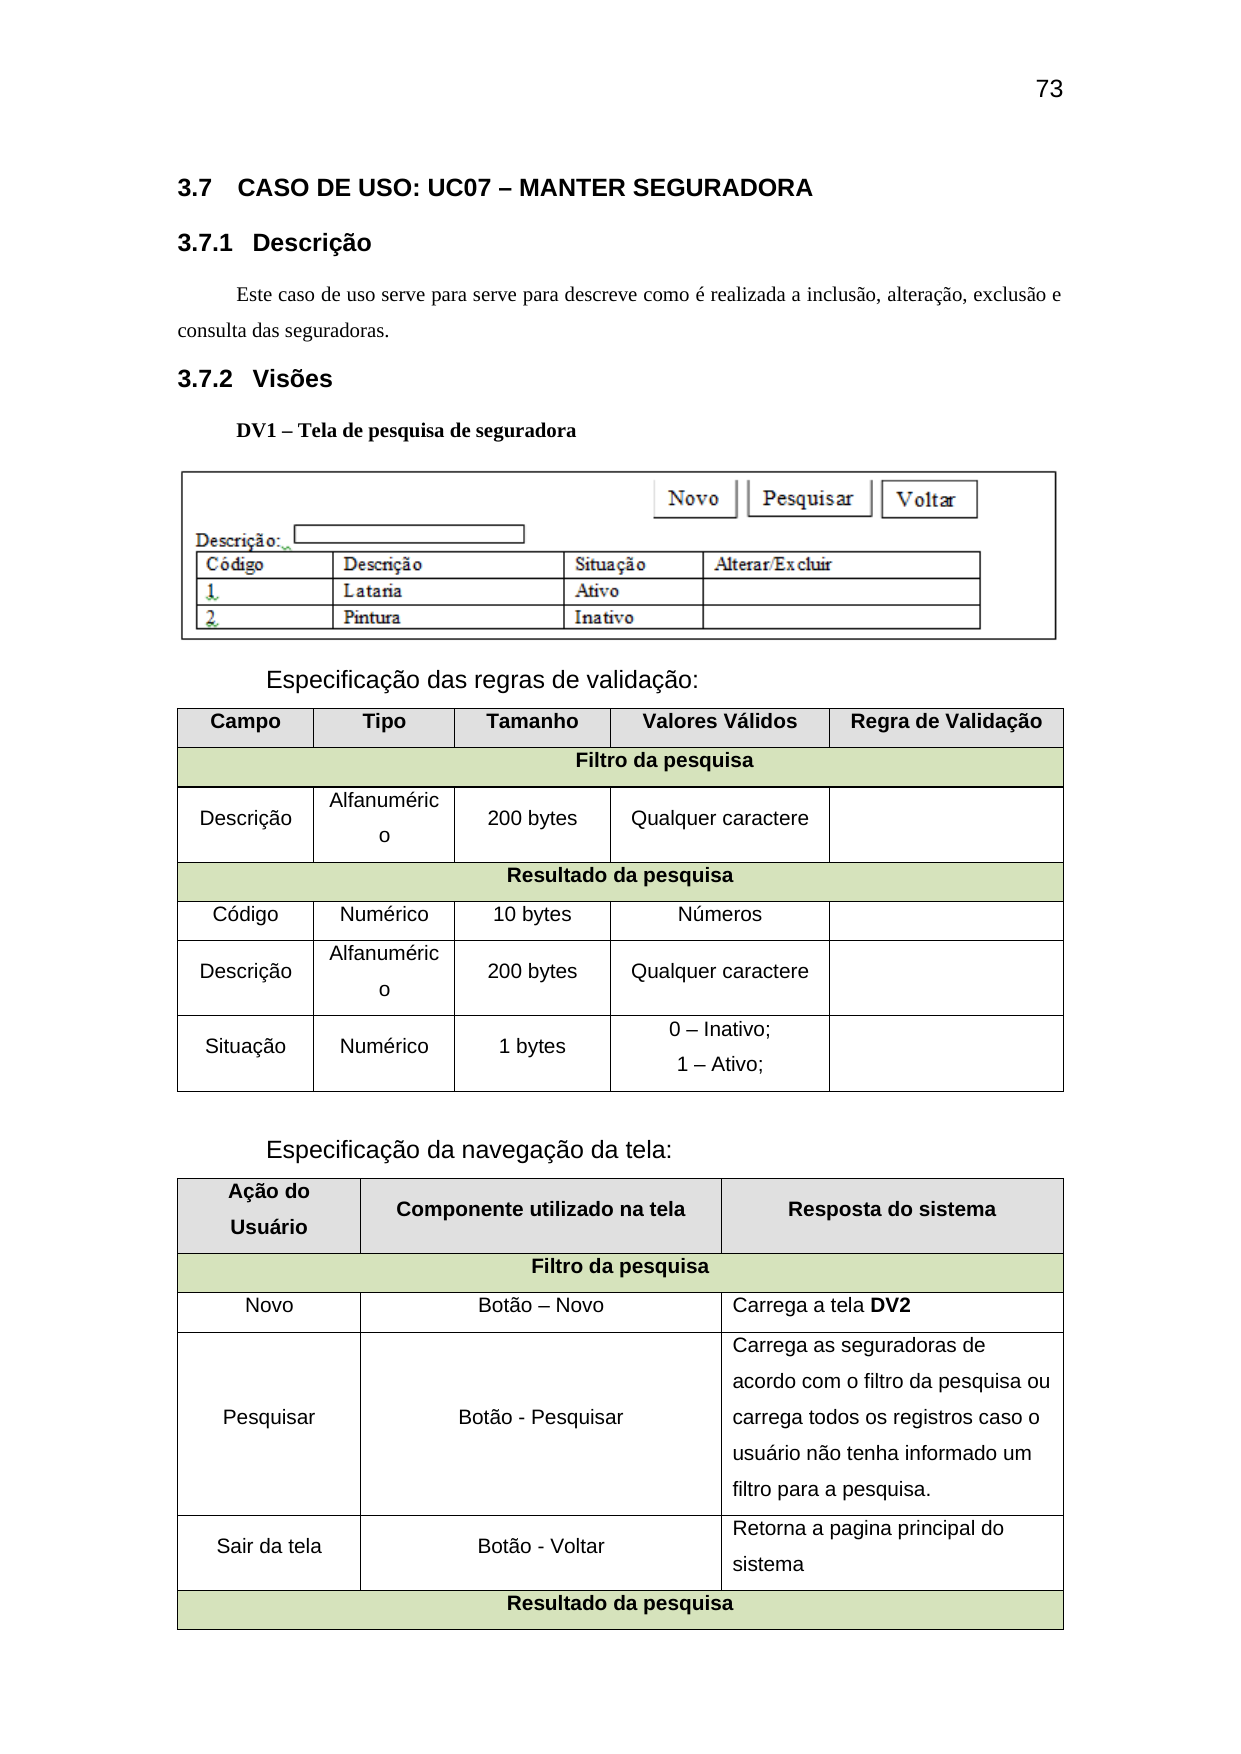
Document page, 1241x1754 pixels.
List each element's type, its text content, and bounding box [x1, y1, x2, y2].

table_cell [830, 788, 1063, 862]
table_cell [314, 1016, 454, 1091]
picture [177, 464, 1064, 643]
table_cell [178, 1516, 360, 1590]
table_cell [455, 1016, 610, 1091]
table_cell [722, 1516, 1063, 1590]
text Especificação da navegação da tela: [177, 1135, 1063, 1163]
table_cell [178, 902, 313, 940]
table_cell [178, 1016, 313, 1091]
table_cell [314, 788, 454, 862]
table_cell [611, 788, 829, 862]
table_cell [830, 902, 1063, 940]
text Este caso de uso serve para serve para descreve como é realizada a inclusão, alteração, exclusão e consulta das seguradoras. [177, 282, 1063, 342]
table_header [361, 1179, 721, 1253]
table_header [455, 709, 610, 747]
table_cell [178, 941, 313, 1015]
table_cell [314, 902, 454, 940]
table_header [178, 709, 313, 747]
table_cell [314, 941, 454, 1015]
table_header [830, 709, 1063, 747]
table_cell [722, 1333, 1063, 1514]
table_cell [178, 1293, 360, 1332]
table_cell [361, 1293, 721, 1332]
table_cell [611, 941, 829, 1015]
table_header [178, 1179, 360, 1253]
text Visões [177, 364, 1063, 393]
text Especificação das regras de validação: [177, 665, 1063, 693]
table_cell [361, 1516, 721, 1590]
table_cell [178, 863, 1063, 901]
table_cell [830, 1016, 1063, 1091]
text Caso de uso: UC07 – Manter seguradora [177, 172, 1063, 201]
text DV1 – Tela de pesquisa de seguradora [177, 418, 1063, 442]
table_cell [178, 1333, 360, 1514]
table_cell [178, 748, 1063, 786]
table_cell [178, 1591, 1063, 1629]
text Descrição [177, 228, 1063, 257]
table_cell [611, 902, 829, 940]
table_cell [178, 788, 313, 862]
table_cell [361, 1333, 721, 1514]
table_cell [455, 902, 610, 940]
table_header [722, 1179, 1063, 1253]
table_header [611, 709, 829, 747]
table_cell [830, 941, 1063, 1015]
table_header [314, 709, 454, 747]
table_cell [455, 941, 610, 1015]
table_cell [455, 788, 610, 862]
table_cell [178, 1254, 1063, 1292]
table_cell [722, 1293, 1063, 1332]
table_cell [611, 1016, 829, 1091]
